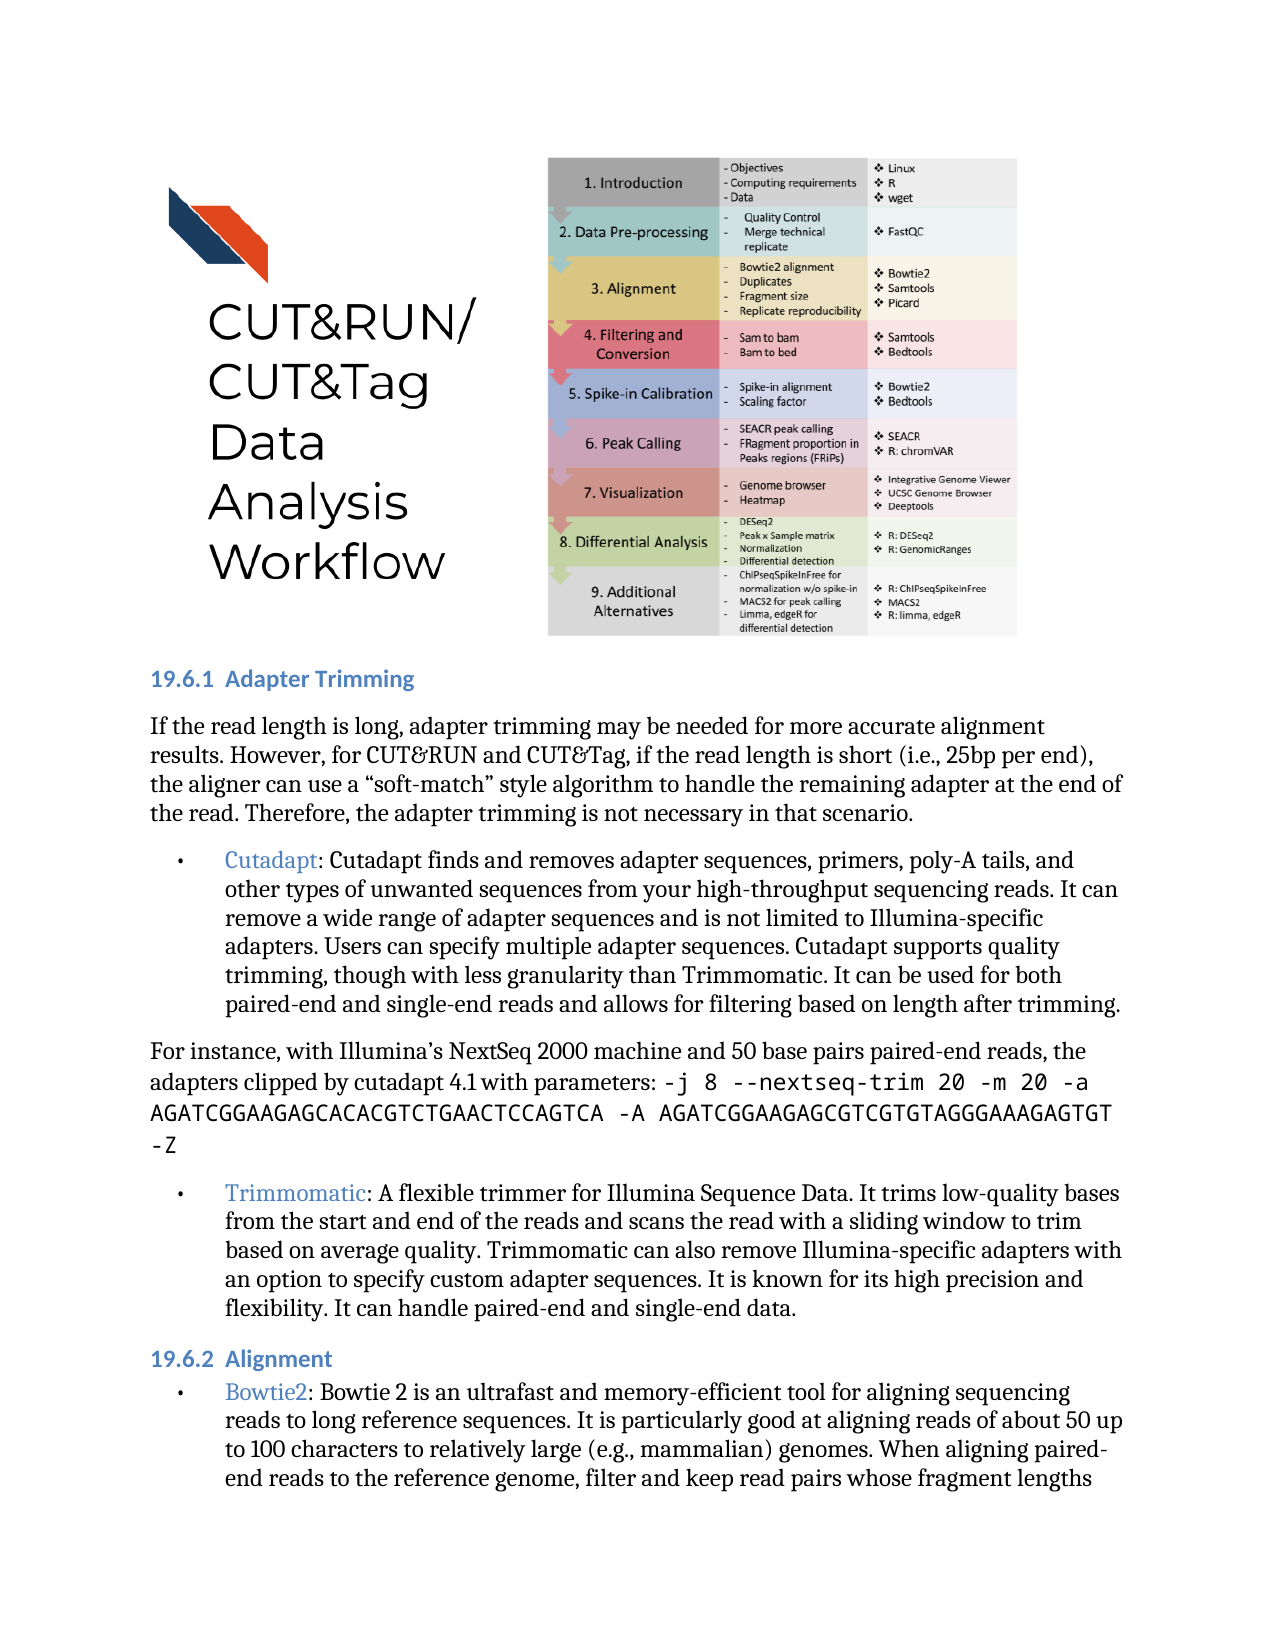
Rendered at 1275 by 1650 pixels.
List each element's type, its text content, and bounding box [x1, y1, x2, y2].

list Cutadapt: Cutadapt finds and removes adapter sequences, primers, poly-A tails, and other types of unwanted sequences from your high-throughput sequencing reads. It can remove a wide range of adapter sequences and is not limited to Illumina-specific adapters. Users can specify multiple adapter sequences. Cutadapt supports quality trimming, though with less granularity than Trimmomatic. It can be used for both paired-end and single-end reads and allows for filtering based on length after trimming. [175, 846, 1125, 1018]
list Trimmomatic: A flexible trimmer for Illumina Sequence Data. It trims low-quality bases from the start and end of the reads and scans the read with a sliding window to trim based on average quality. Trimmomatic can also remove Illumina-specific adapters with an option to specify custom adapter sequences. It is known for its high precision and flexibility. It can handle paired-end and single-end data. [175, 1178, 1125, 1322]
text If the read length is long, adapter trimming may be needed for more accurate alignment results. However, for CUT&RUN and CUT&Tag, if the read length is short (i.e., 25bp per end), the aligner can use a “soft-match” style algorithm to handle the remaining adapter at the end of the read. Therefore, the adapter trimming is not necessary in that scenario. [150, 712, 1125, 827]
text For instance, with Illumina’s NextSeq 2000 machine and 50 base pairs paired-end reads, the adapters clipped by cutadapt 4.1 with parameters: -j 8 --nextseq-trim 20 -m 20 -a AGATCGGAAGAGCACACGTCTGAACTCCAGTCA -A AGATCGGAAGAGCGTCGTGTAGGGAAAGAGTGT -Z [150, 1037, 1125, 1160]
subtitle 19.6.2 Alignment [150, 1343, 1125, 1374]
picture [168, 150, 1044, 643]
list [175, 1377, 1125, 1492]
subtitle 19.6.1 Adapter Trimming [150, 663, 1125, 693]
